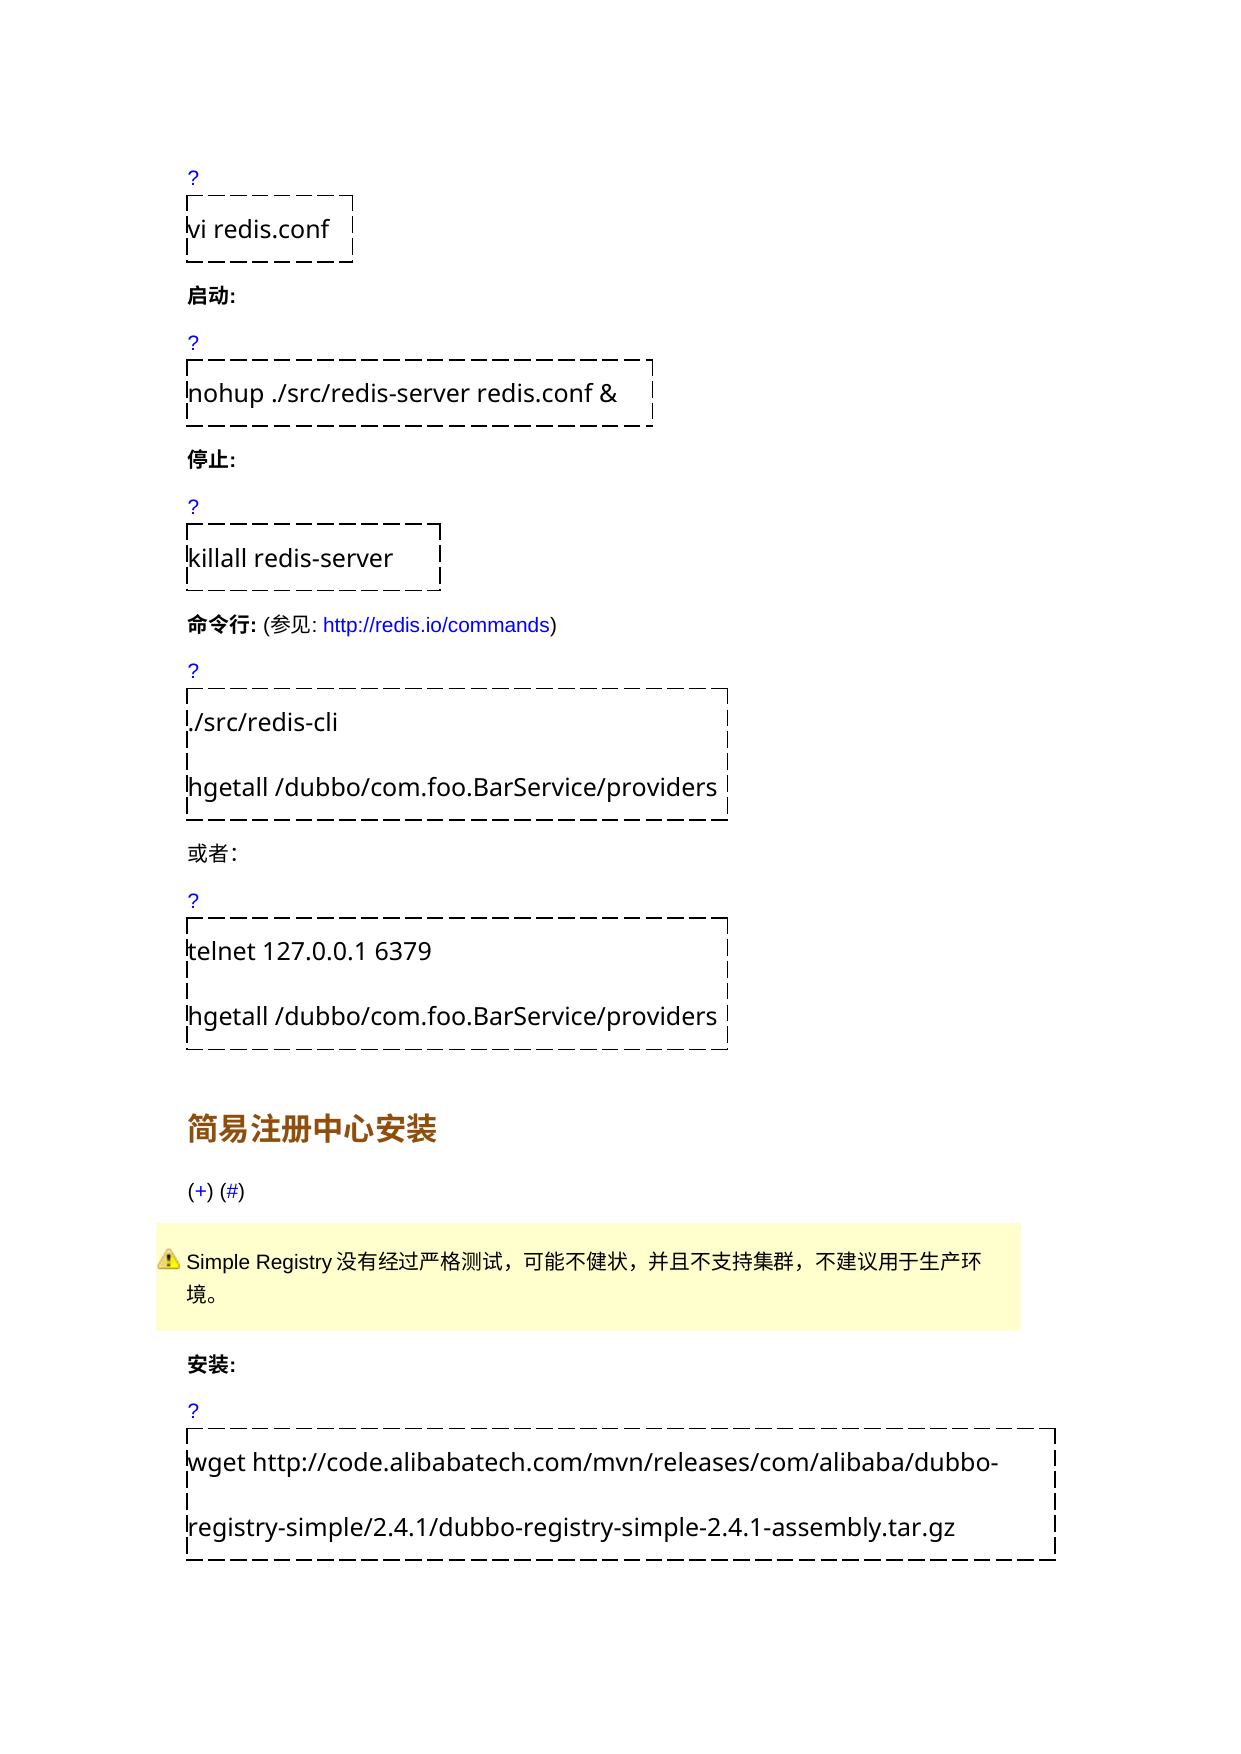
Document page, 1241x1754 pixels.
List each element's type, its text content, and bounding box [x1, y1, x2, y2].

table_header [156, 1223, 186, 1331]
table_header vi redis.conf [187, 195, 352, 261]
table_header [187, 1428, 1055, 1559]
text 安装: [187, 1347, 1053, 1379]
picture [156, 1247, 182, 1273]
table_header killall redis-server [187, 523, 440, 590]
table_header ./src/redis-cli hgetall /dubbo/com.foo.BarService/providers [187, 688, 727, 819]
text ? [187, 655, 1053, 688]
table_header nohup ./src/redis-server redis.conf & [187, 359, 652, 425]
text (+) (#) [187, 1174, 1053, 1207]
text 或者： [187, 836, 1053, 869]
text ? [187, 1395, 1053, 1428]
text ? [187, 884, 1053, 917]
text 命令行: (参见: http://redis.io/commands) [187, 607, 1053, 639]
text 简易注册中心安装 [187, 1094, 1053, 1159]
text 停止: [187, 443, 1053, 475]
table_header Simple Registry没有经过严格测试，可能不健状，并且不支持集群，不建议用于生产环境。 [186, 1223, 1021, 1331]
text ? [187, 162, 1053, 194]
text ? [187, 491, 1053, 523]
text 启动: [187, 278, 1053, 311]
table_header telnet 127.0.0.1 6379 hgetall /dubbo/com.foo.BarService/providers [187, 917, 727, 1048]
text ? [187, 326, 1053, 359]
